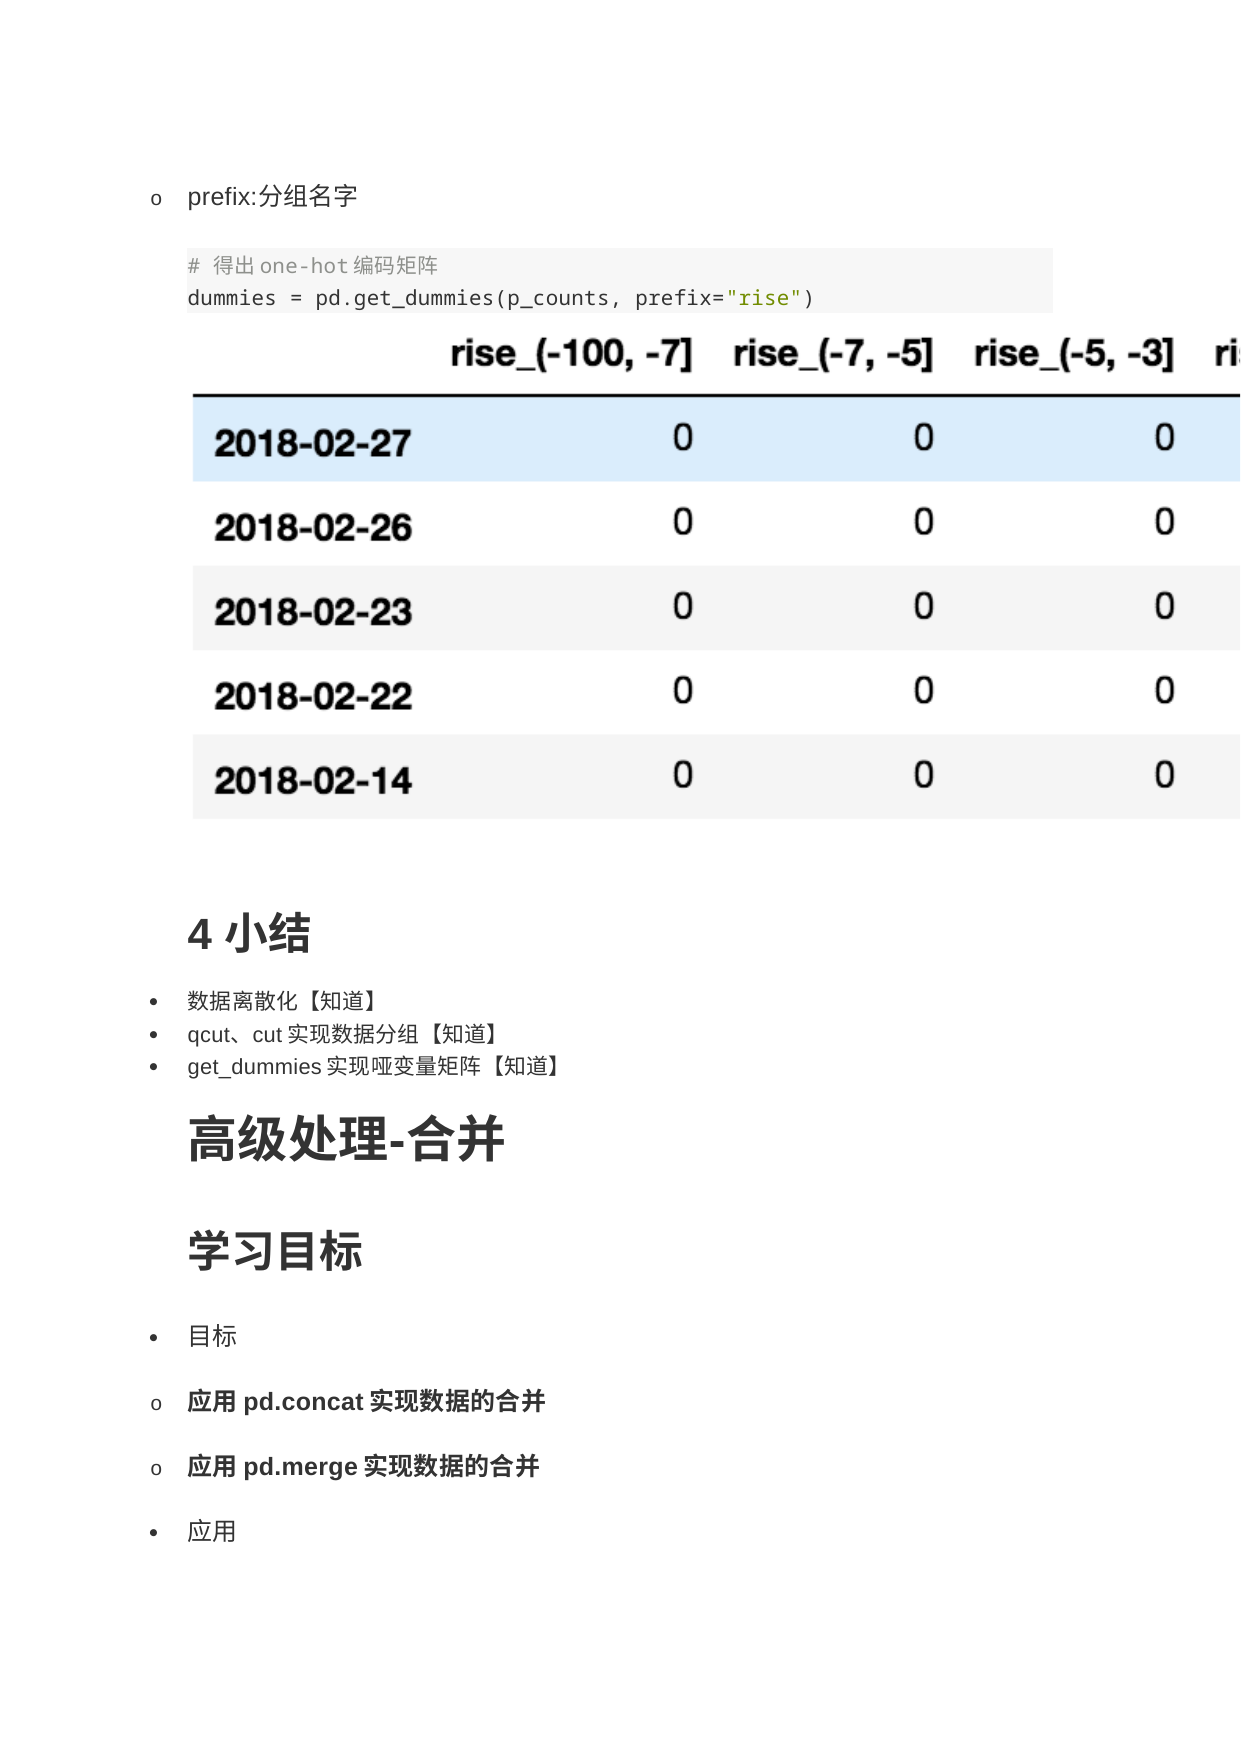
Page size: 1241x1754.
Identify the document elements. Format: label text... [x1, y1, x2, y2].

list qcut、cut实现数据分组【知道】 [150, 1016, 1053, 1049]
text 学习目标 [187, 1216, 1053, 1281]
subtitle 4 小结 [187, 898, 1053, 963]
list 应用pd.merge实现数据的合并 [150, 1432, 1053, 1497]
list 目标 [150, 1302, 1053, 1367]
text dummies = pd.get_dummies(p_counts, prefix="rise") [187, 281, 1053, 313]
picture [187, 313, 1241, 866]
text 高级处理-合并 [187, 1086, 1053, 1184]
list 数据离散化【知道】 [150, 984, 1053, 1016]
list 应用pd.concat实现数据的合并 [150, 1367, 1053, 1432]
list get_dummies实现哑变量矩阵【知道】 [150, 1049, 1053, 1081]
list 应用 [150, 1497, 1053, 1562]
text # 得出one-hot编码矩阵 [187, 248, 1053, 281]
list prefix:分组名字 [150, 162, 1053, 227]
